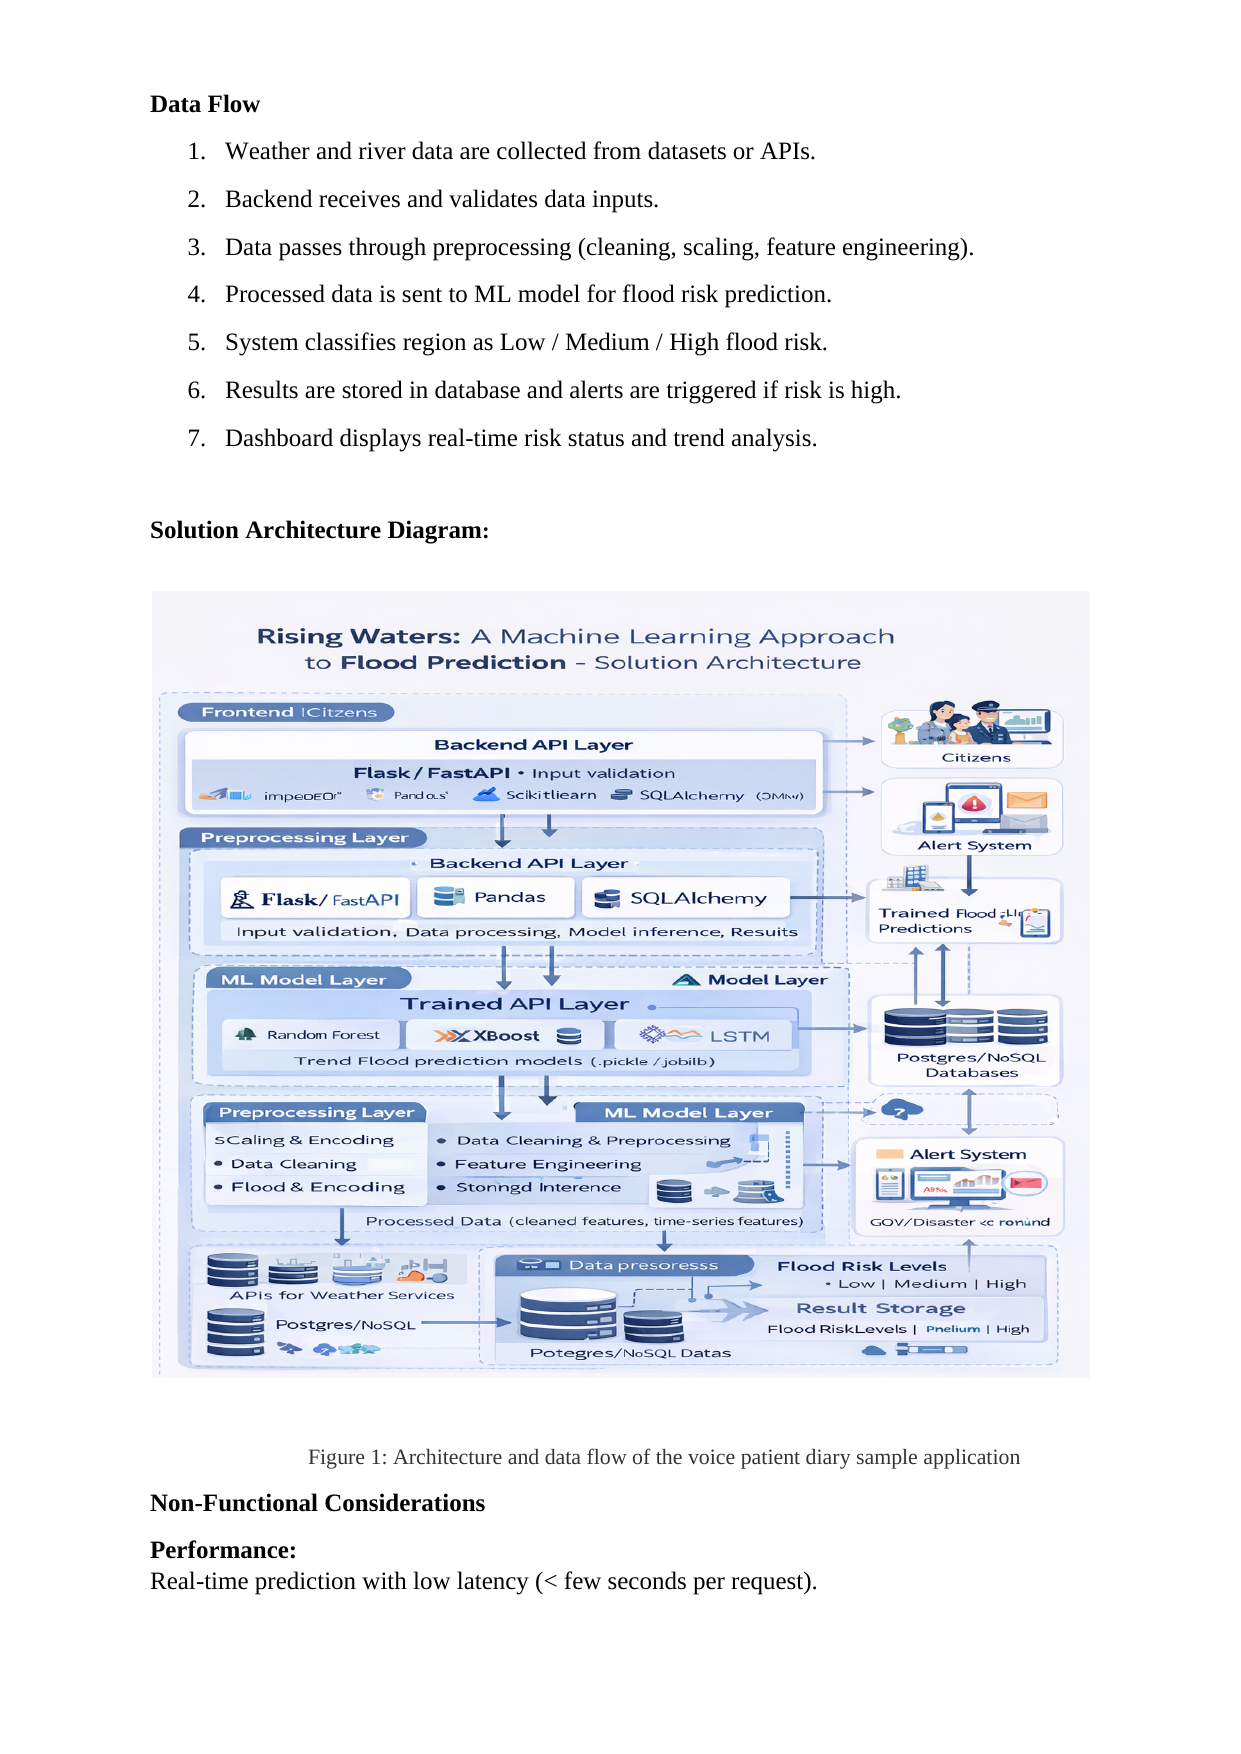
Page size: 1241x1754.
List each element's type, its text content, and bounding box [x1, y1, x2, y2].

list System classifies region as Low / Medium / High flood risk. [187, 327, 1090, 356]
text Non-Functional Considerations [150, 1488, 1090, 1516]
text Solution Architecture Diagram: [150, 515, 1090, 544]
list Processed data is sent to ML model for flood risk prediction. [187, 279, 1090, 308]
list Backend receives and validates data inputs. [187, 184, 1090, 213]
picture [151, 591, 1090, 1378]
list Weather and river data are collected from datasets or APIs. [187, 136, 1090, 165]
list Data passes through preprocessing (cleaning, scaling, feature engineering). [187, 232, 1090, 261]
list Dashboard displays real-time risk status and trend analysis. [187, 423, 1090, 451]
text Data Flow [150, 89, 1090, 117]
text Performance: Real-time prediction with low latency (< few seconds per request). [150, 1535, 1090, 1595]
list Results are stored in database and alerts are triggered if risk is high. [187, 375, 1090, 404]
text Figure 1: Architecture and data flow of the voice patient diary sample application [239, 1444, 1090, 1469]
